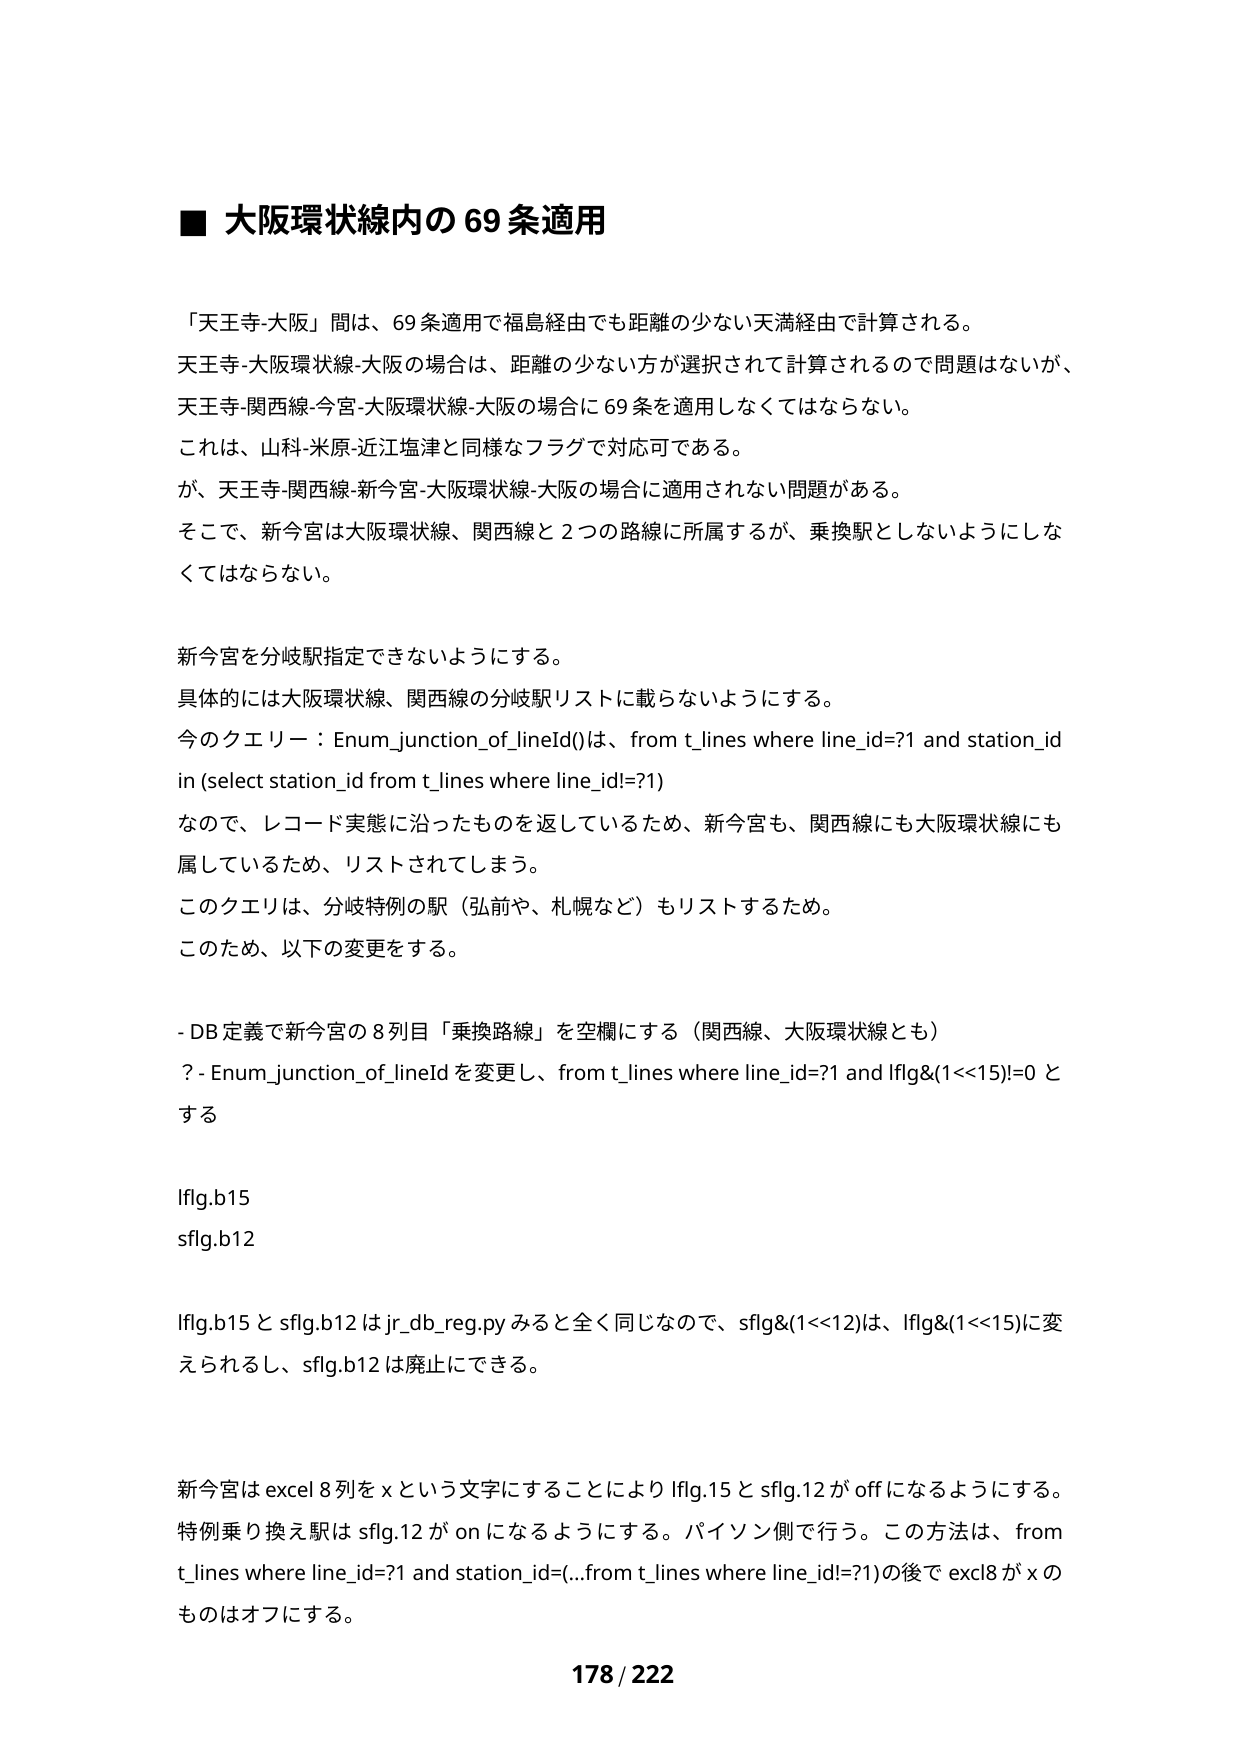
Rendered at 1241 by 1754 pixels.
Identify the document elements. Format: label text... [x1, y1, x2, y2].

text sflg.b12 [177, 1218, 1063, 1259]
text 天王寺-大阪環状線-大阪の場合は、距離の少ない方が選択されて計算されるので問題はないが、天王寺-関西線-今宮-大阪環状線-大阪の場合に69条を適用しなくてはならない。 [177, 343, 1063, 426]
text 今のクエリー：Enum_junction_of_lineId()は、from t_lines where line_id=?1 and station_id in (select station_id from t_lines where line_id!=?1) [177, 718, 1063, 801]
text なので、レコード実態に沿ったものを返しているため、新今宮も、関西線にも大阪環状線にも属しているため、リストされてしまう。 [177, 801, 1063, 884]
text 新今宮はexcel 8列をxという文字にすることによりlflg.15とsflg.12がoffになるようにする。 [177, 1468, 1063, 1509]
subtitle 大阪環状線内の69条適用 [177, 176, 1063, 259]
text - DB定義で新今宮の8列目「乗換路線」を空欄にする（関西線、大阪環状線とも） [177, 1009, 1063, 1051]
text が、天王寺-関西線-新今宮-大阪環状線-大阪の場合に適用されない問題がある。 [177, 468, 1063, 509]
text lflg.b15 [177, 1176, 1063, 1218]
text 特例乗り換え駅はsflg.12がonになるようにする。パイソン側で行う。この方法は、from t_lines where line_id=?1 and station_id=(...from t_lines where line_id!=?1)の後でexcl8がxのものはオフにする。 [177, 1509, 1063, 1634]
text ？- Enum_junction_of_lineIdを変更し、from t_lines where line_id=?1 and lflg&(1<<15)!=0 とする [177, 1051, 1063, 1134]
text 具体的には大阪環状線、関西線の分岐駅リストに載らないようにする。 [177, 676, 1063, 718]
text そこで、新今宮は大阪環状線、関西線と2つの路線に所属するが、乗換駅としないようにしなくてはならない。 [177, 509, 1063, 593]
text このクエリは、分岐特例の駅（弘前や、札幌など）もリストするため。 [177, 884, 1063, 926]
text 新今宮を分岐駅指定できないようにする。 [177, 634, 1063, 676]
text これは、山科-米原-近江塩津と同様なフラグで対応可である。 [177, 426, 1063, 468]
text 「天王寺-大阪」間は、69条適用で福島経由でも距離の少ない天満経由で計算される。 [177, 301, 1063, 343]
text このため、以下の変更をする。 [177, 926, 1063, 968]
text lflg.b15とsflg.b12はjr_db_reg.pyみると全く同じなので、sflg&(1<<12)は、lflg&(1<<15)に変えられるし、sflg.b12は廃止にできる。 [177, 1301, 1063, 1384]
